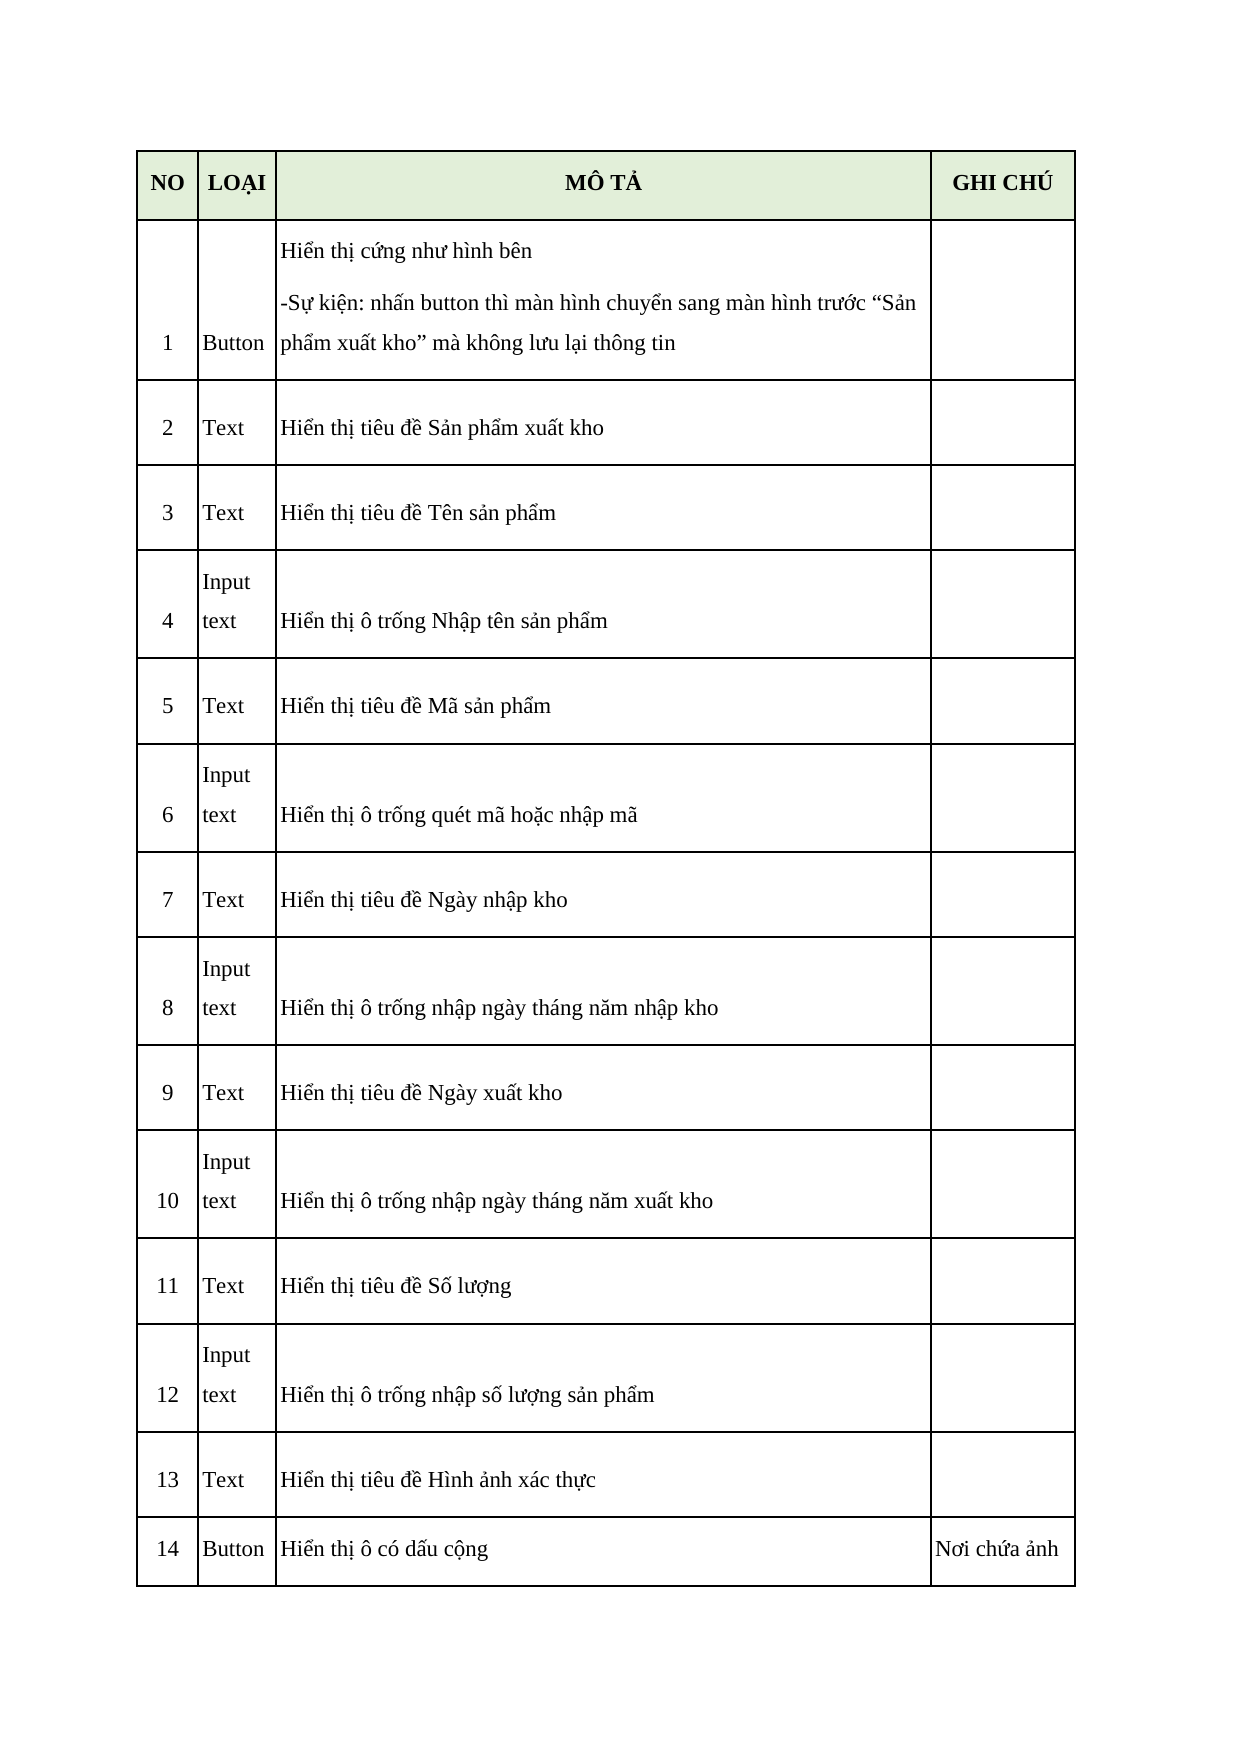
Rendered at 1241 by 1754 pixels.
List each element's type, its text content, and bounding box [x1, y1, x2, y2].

table_cell Input text [199, 1131, 275, 1237]
table_cell [932, 1325, 1074, 1431]
table_cell Hiển thị tiêu đề Ngày nhập kho [277, 853, 930, 936]
table_cell 13 [138, 1433, 197, 1516]
table_cell 4 [138, 551, 197, 657]
table_header MÔ TẢ [277, 152, 930, 219]
table_cell Hiển thị tiêu đề Tên sản phẩm [277, 466, 930, 549]
table_cell [932, 745, 1074, 851]
table_cell 11 [138, 1239, 197, 1322]
table_cell 12 [138, 1325, 197, 1431]
table_cell Hiển thị tiêu đề Sản phẩm xuất kho [277, 381, 930, 464]
table_cell [932, 551, 1074, 657]
table_cell 7 [138, 853, 197, 936]
table_cell Hiển thị ô trống nhập ngày tháng năm nhập kho [277, 938, 930, 1044]
table_header GHI CHÚ [932, 152, 1074, 219]
table_cell Hiển thị tiêu đề Mã sản phẩm [277, 659, 930, 742]
table_cell Hiển thị ô trống nhập ngày tháng năm xuất kho [277, 1131, 930, 1237]
table_cell 14 [138, 1518, 197, 1584]
table_cell Hiển thị ô trống quét mã hoặc nhập mã [277, 745, 930, 851]
table_cell Button [199, 1518, 275, 1584]
table_header NO [138, 152, 197, 219]
table_cell Hiển thị tiêu đề Số lượng [277, 1239, 930, 1322]
table_cell Text [199, 381, 275, 464]
table_cell Text [199, 1433, 275, 1516]
table_cell 3 [138, 466, 197, 549]
table_cell 2 [138, 381, 197, 464]
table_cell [277, 1518, 930, 1584]
table_cell [932, 466, 1074, 549]
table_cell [932, 1518, 1074, 1584]
table_cell Hiển thị ô trống Nhập tên sản phẩm [277, 551, 930, 657]
table_cell Hiển thị cứng như hình bên -Sự kiện: nhấn button thì màn hình chuyển sang màn hình trước “Sản phẩm xuất kho” mà không lưu lại thông tin [277, 221, 930, 379]
table_cell Text [199, 659, 275, 742]
table_cell [932, 381, 1074, 464]
table_cell 6 [138, 745, 197, 851]
table_cell 1 [138, 221, 197, 379]
table_cell Input text [199, 745, 275, 851]
table_cell [932, 659, 1074, 742]
table_cell 8 [138, 938, 197, 1044]
table_cell Input text [199, 1325, 275, 1431]
table_cell Text [199, 1046, 275, 1129]
table_cell Text [199, 853, 275, 936]
table_cell Button [199, 221, 275, 379]
table_cell Hiển thị tiêu đề Ngày xuất kho [277, 1046, 930, 1129]
table_cell [932, 1239, 1074, 1322]
table_cell Hiển thị tiêu đề Hình ảnh xác thực [277, 1433, 930, 1516]
table_cell [932, 221, 1074, 379]
table_cell Text [199, 1239, 275, 1322]
table_cell Input text [199, 938, 275, 1044]
table_cell [932, 853, 1074, 936]
table_cell Text [199, 466, 275, 549]
table_cell Input text [199, 551, 275, 657]
table_cell [932, 1433, 1074, 1516]
table_cell Hiển thị ô trống nhập số lượng sản phẩm [277, 1325, 930, 1431]
table_cell [932, 938, 1074, 1044]
table_header LOẠI [199, 152, 275, 219]
table_cell 9 [138, 1046, 197, 1129]
table_cell 5 [138, 659, 197, 742]
table_cell [932, 1131, 1074, 1237]
table_cell [932, 1046, 1074, 1129]
table_cell 10 [138, 1131, 197, 1237]
